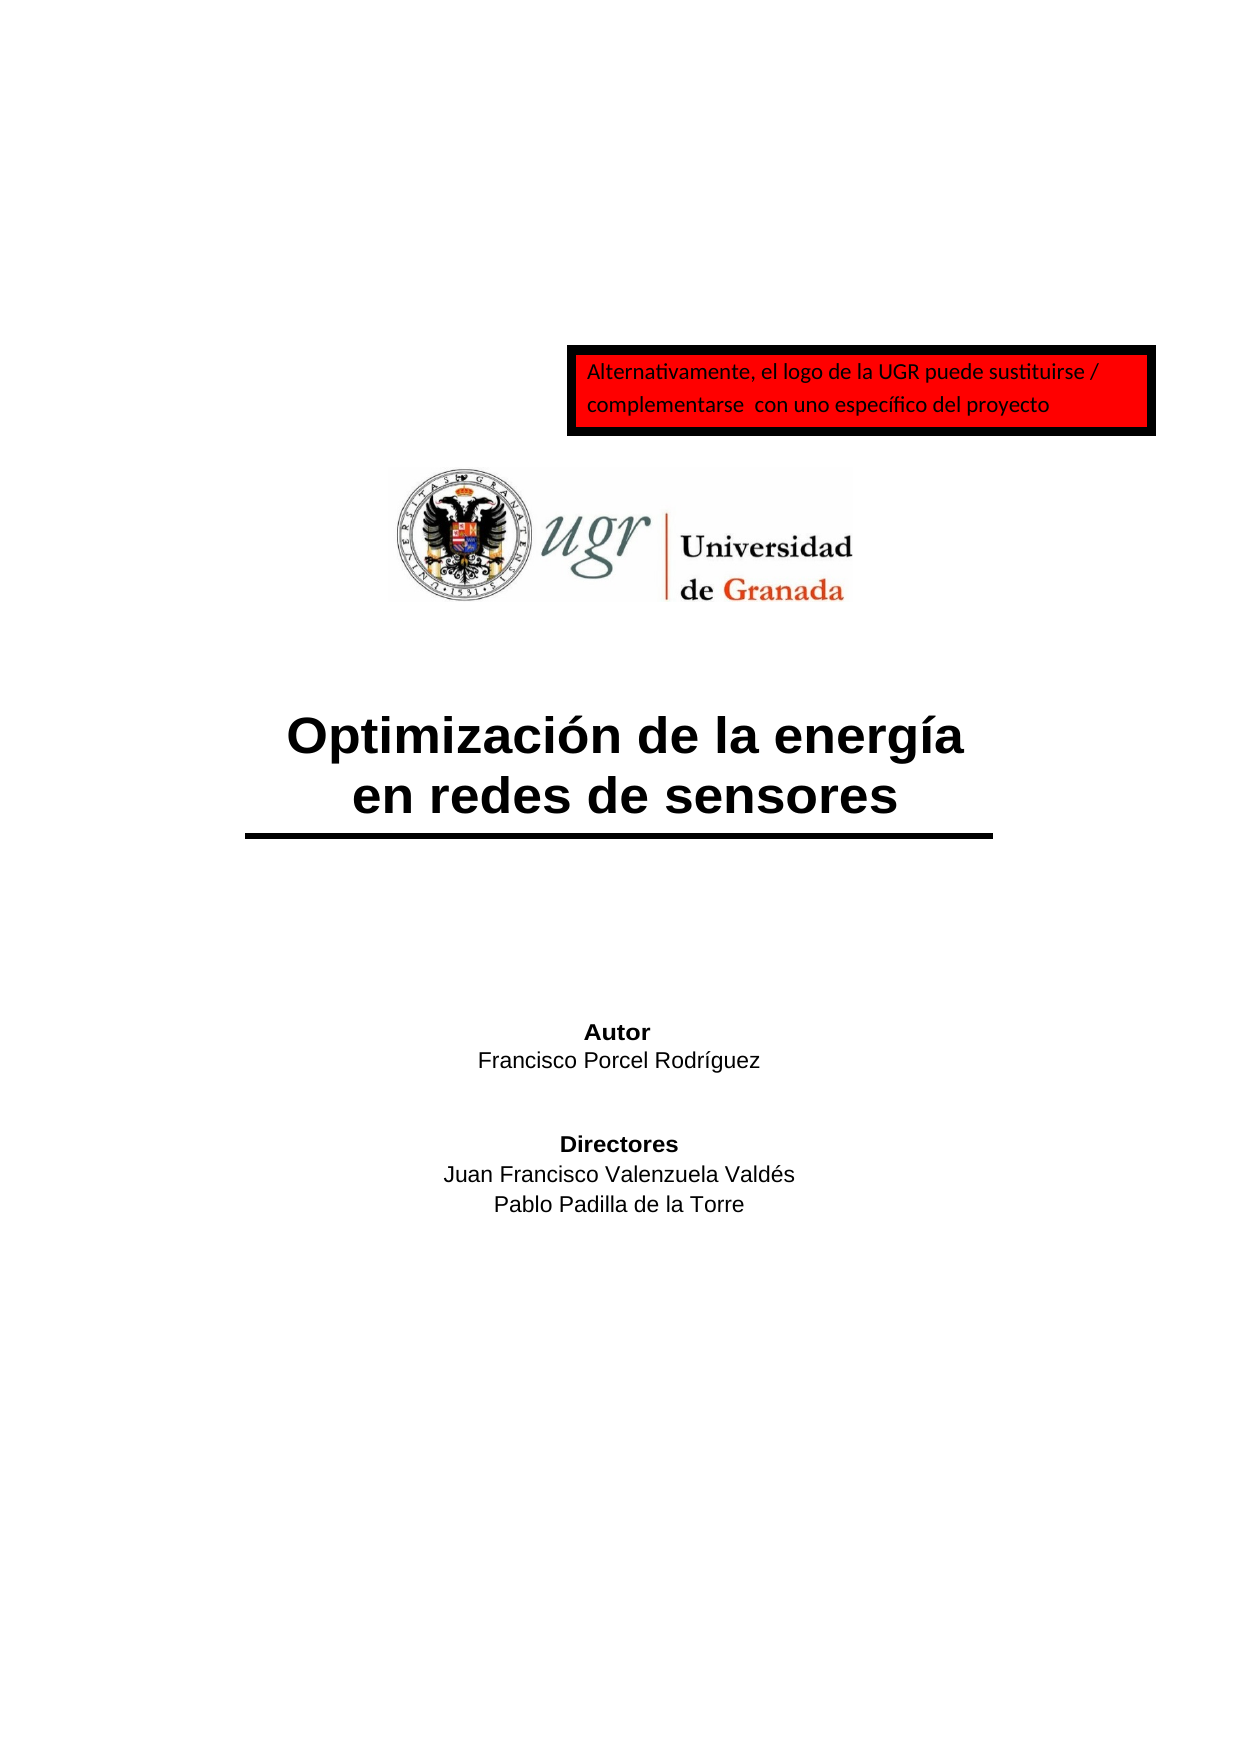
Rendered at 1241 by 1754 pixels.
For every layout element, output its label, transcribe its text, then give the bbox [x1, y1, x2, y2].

text Directores [434, 1131, 804, 1158]
picture [387, 467, 853, 602]
text Francisco Porcel Rodríguez [427, 1047, 811, 1073]
text Juan Francisco Valenzuela Valdés [434, 1161, 804, 1188]
text Pablo Padilla de la Torre [434, 1191, 804, 1218]
text Autor [583, 1018, 655, 1045]
text en redes de sensores [175, 766, 1076, 824]
text Optimización de la energía [175, 706, 1076, 764]
